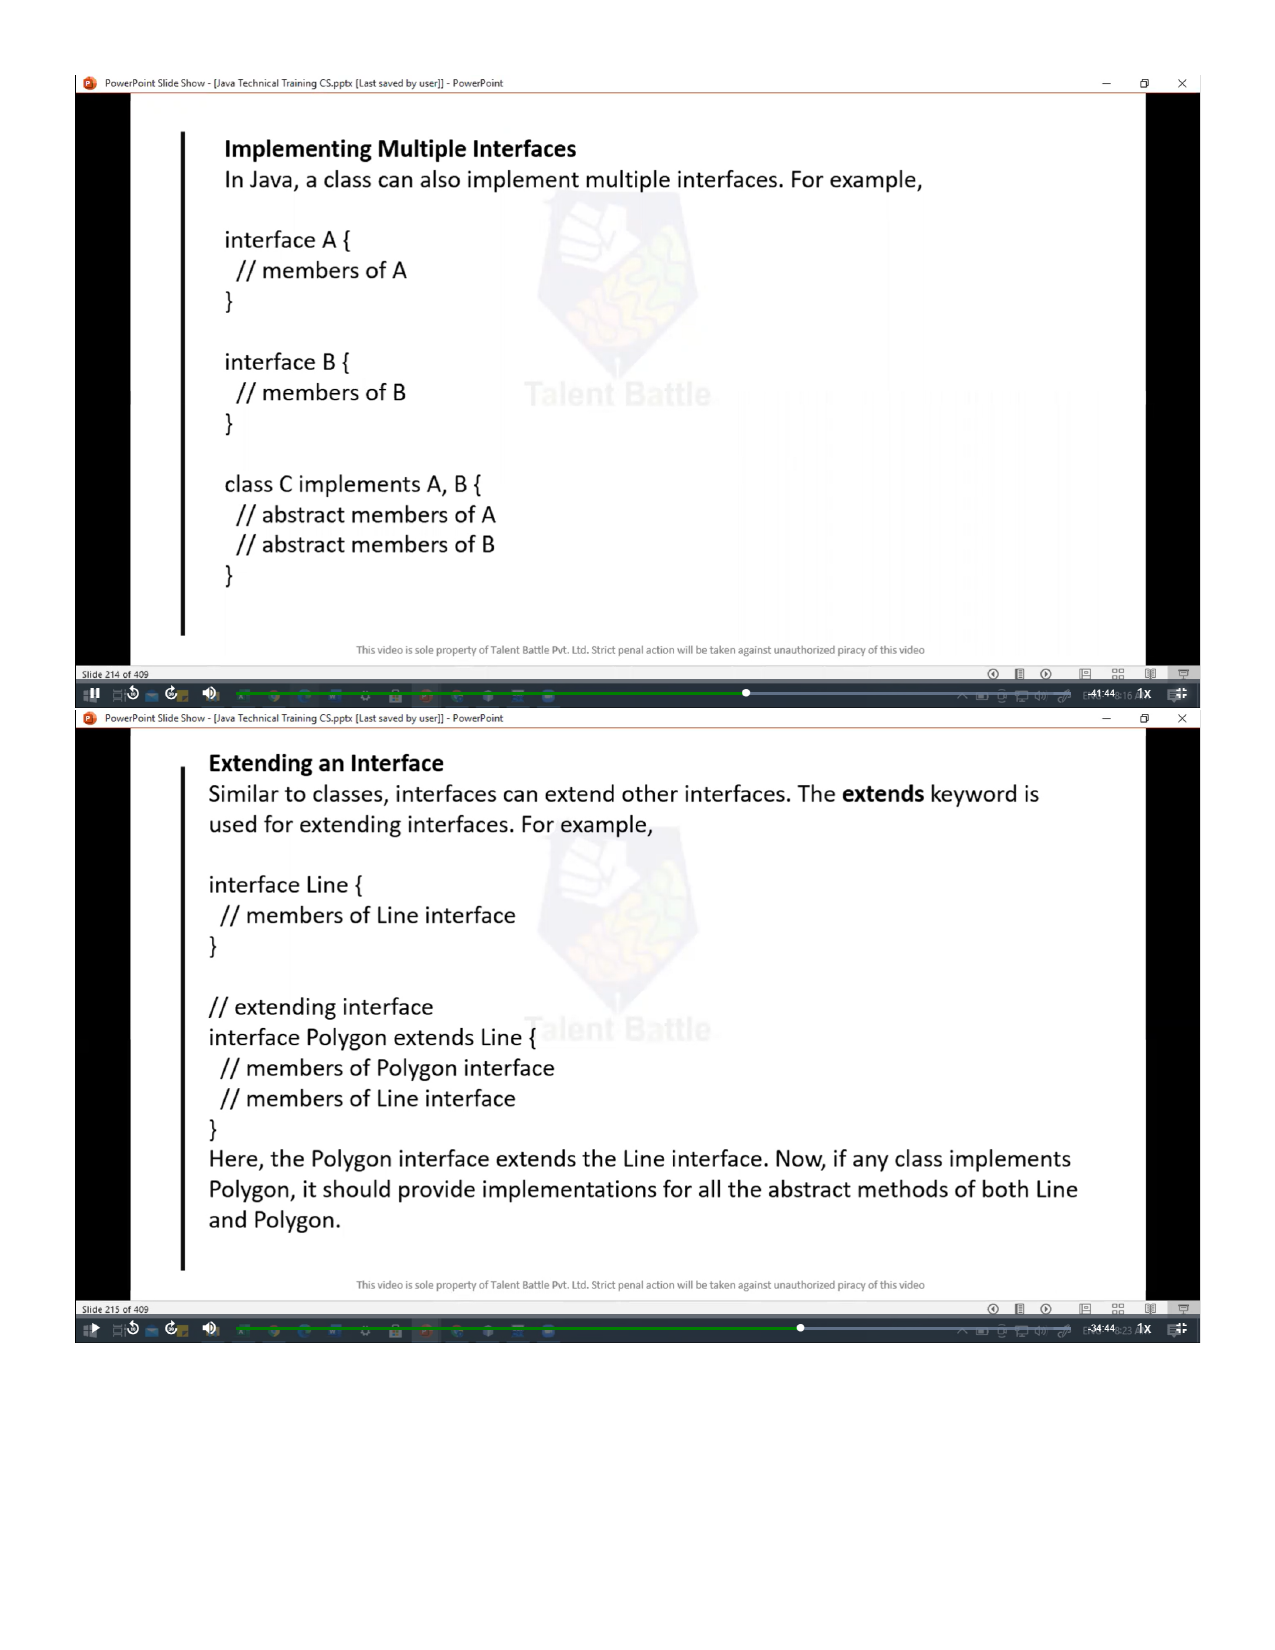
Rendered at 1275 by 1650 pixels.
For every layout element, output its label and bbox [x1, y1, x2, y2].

picture [75, 75, 1200, 708]
picture [75, 710, 1200, 1343]
